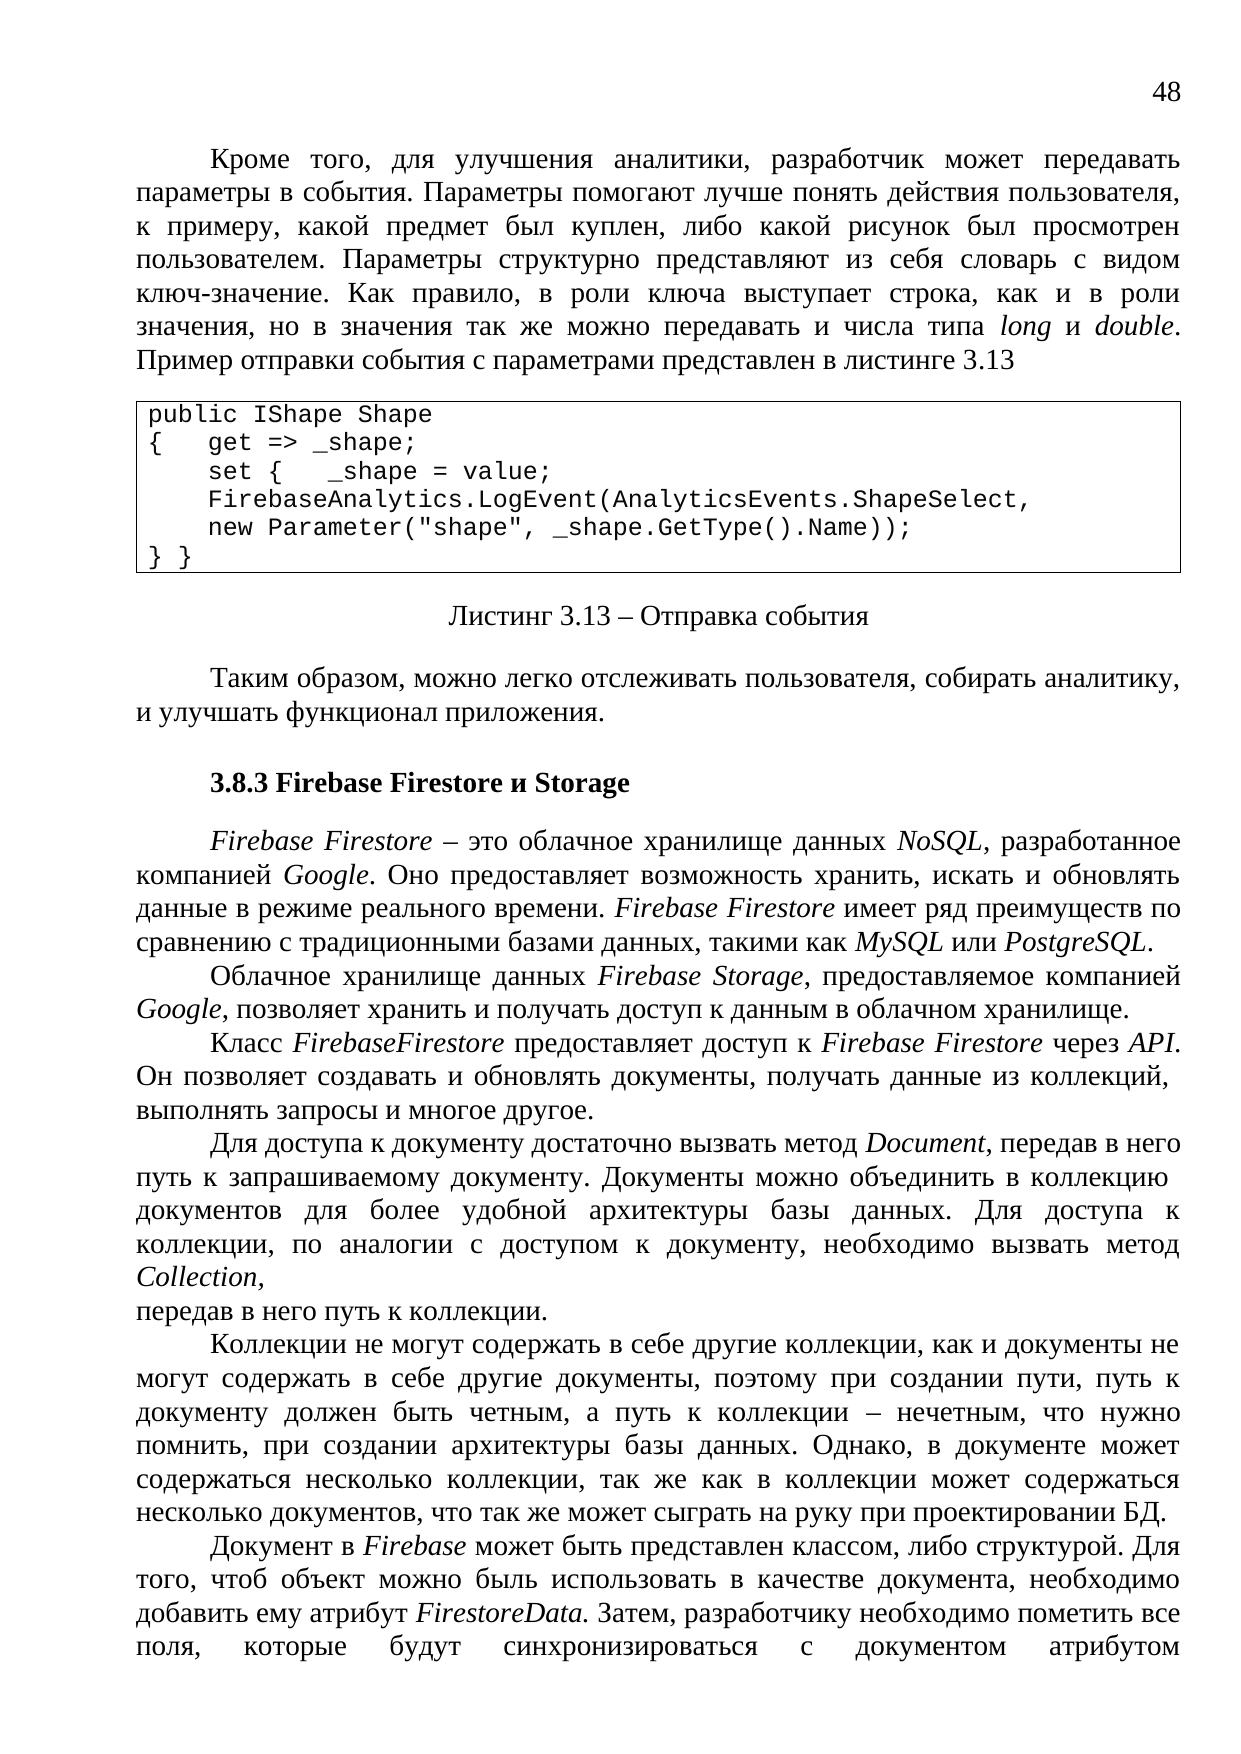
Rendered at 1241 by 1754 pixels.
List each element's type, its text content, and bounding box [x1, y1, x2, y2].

text Облачное хранилище данных Firebase Storage, предоставляемое компанией Google, позволяет хранить и получать доступ к данным в облачном хранилище. [136, 958, 1181, 1025]
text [136, 1528, 1181, 1662]
text Firebase Firestore – это облачное хранилище данных NoSQL, разработанное компанией Google. Оно предоставляет возможность хранить, искать и обновлять данные в режиме реального времени. Firebase Firestore имеет ряд преимуществ по сравнению с традиционными базами данных, такими как MySQL или PostgreSQL. [136, 823, 1181, 958]
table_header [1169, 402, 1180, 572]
text Класс FirebaseFirestore предоставляет доступ к Firebase Firestore через API. Он позволяет создавать и обновлять документы, получать данные из коллекций, выполнять запросы и многое другое. [136, 1025, 1181, 1125]
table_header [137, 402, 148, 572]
text Для доступа к документу достаточно вызвать метод Document, передав в него путь к запрашиваемому документу. Документы можно объединить в коллекцию документов для более удобной архитектуры базы данных. Для доступа к коллекции, по аналогии с доступом к документу, необходимо вызвать метод Collection, передав в него путь к коллекции. [136, 1125, 1181, 1327]
text Таким образом, можно легко отслеживать пользователя, собирать аналитику, и улучшать функционал приложения. [136, 660, 1181, 727]
text Листинг 3.13 – Отправка события [136, 598, 1181, 631]
subtitle 3.8.3 Firebase Firestore и Storage [136, 765, 1181, 798]
text Кроме того, для улучшения аналитики, разработчик может передавать параметры в события. Параметры помогают лучше понять действия пользователя, к примеру, какой предмет был куплен, либо какой рисунок был просмотрен пользователем. Параметры структурно представляют из себя словарь с видом ключ-значение. Как правило, в роли ключа выступает строка, как и в роли значения, но в значения так же можно передавать и числа типа long и double. Пример отправки события с параметрами представлен в листинге 3.13 [136, 141, 1181, 376]
text Коллекции не могут содержать в себе другие коллекции, как и документы не могут содержать в себе другие документы, поэтому при создании пути, путь к документу должен быть четным, а путь к коллекции – нечетным, что нужно помнить, при создании архитектуры базы данных. Однако, в документе может содержаться несколько коллекции, так же как в коллекции может содержаться несколько документов, что так же может сыграть на руку при проектировании БД. [136, 1327, 1181, 1528]
